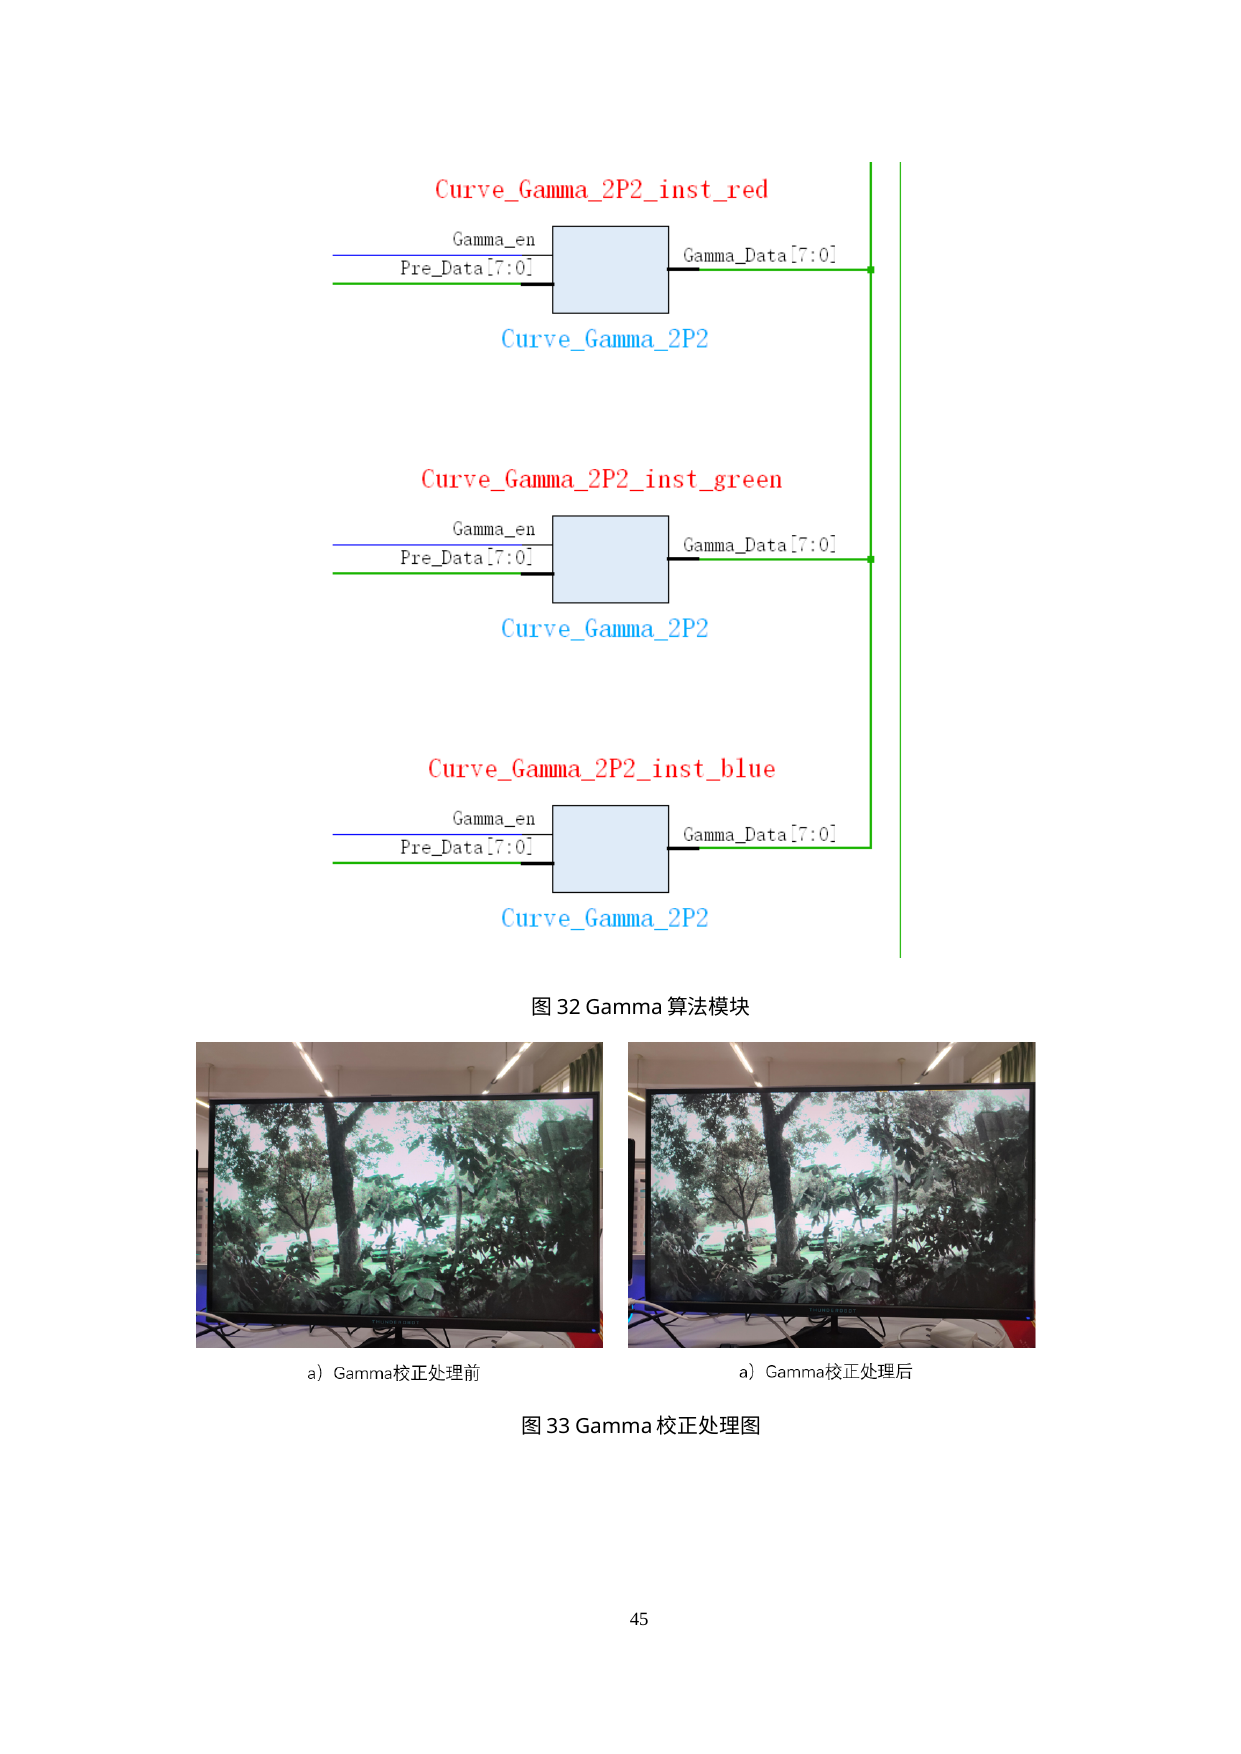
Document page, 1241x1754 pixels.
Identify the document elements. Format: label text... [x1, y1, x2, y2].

picture [332, 162, 908, 958]
text 图33 Gamma校正处理图 [187, 1408, 1053, 1441]
picture [187, 1036, 1053, 1388]
text 图32 Gamma算法模块 [187, 989, 1053, 1021]
